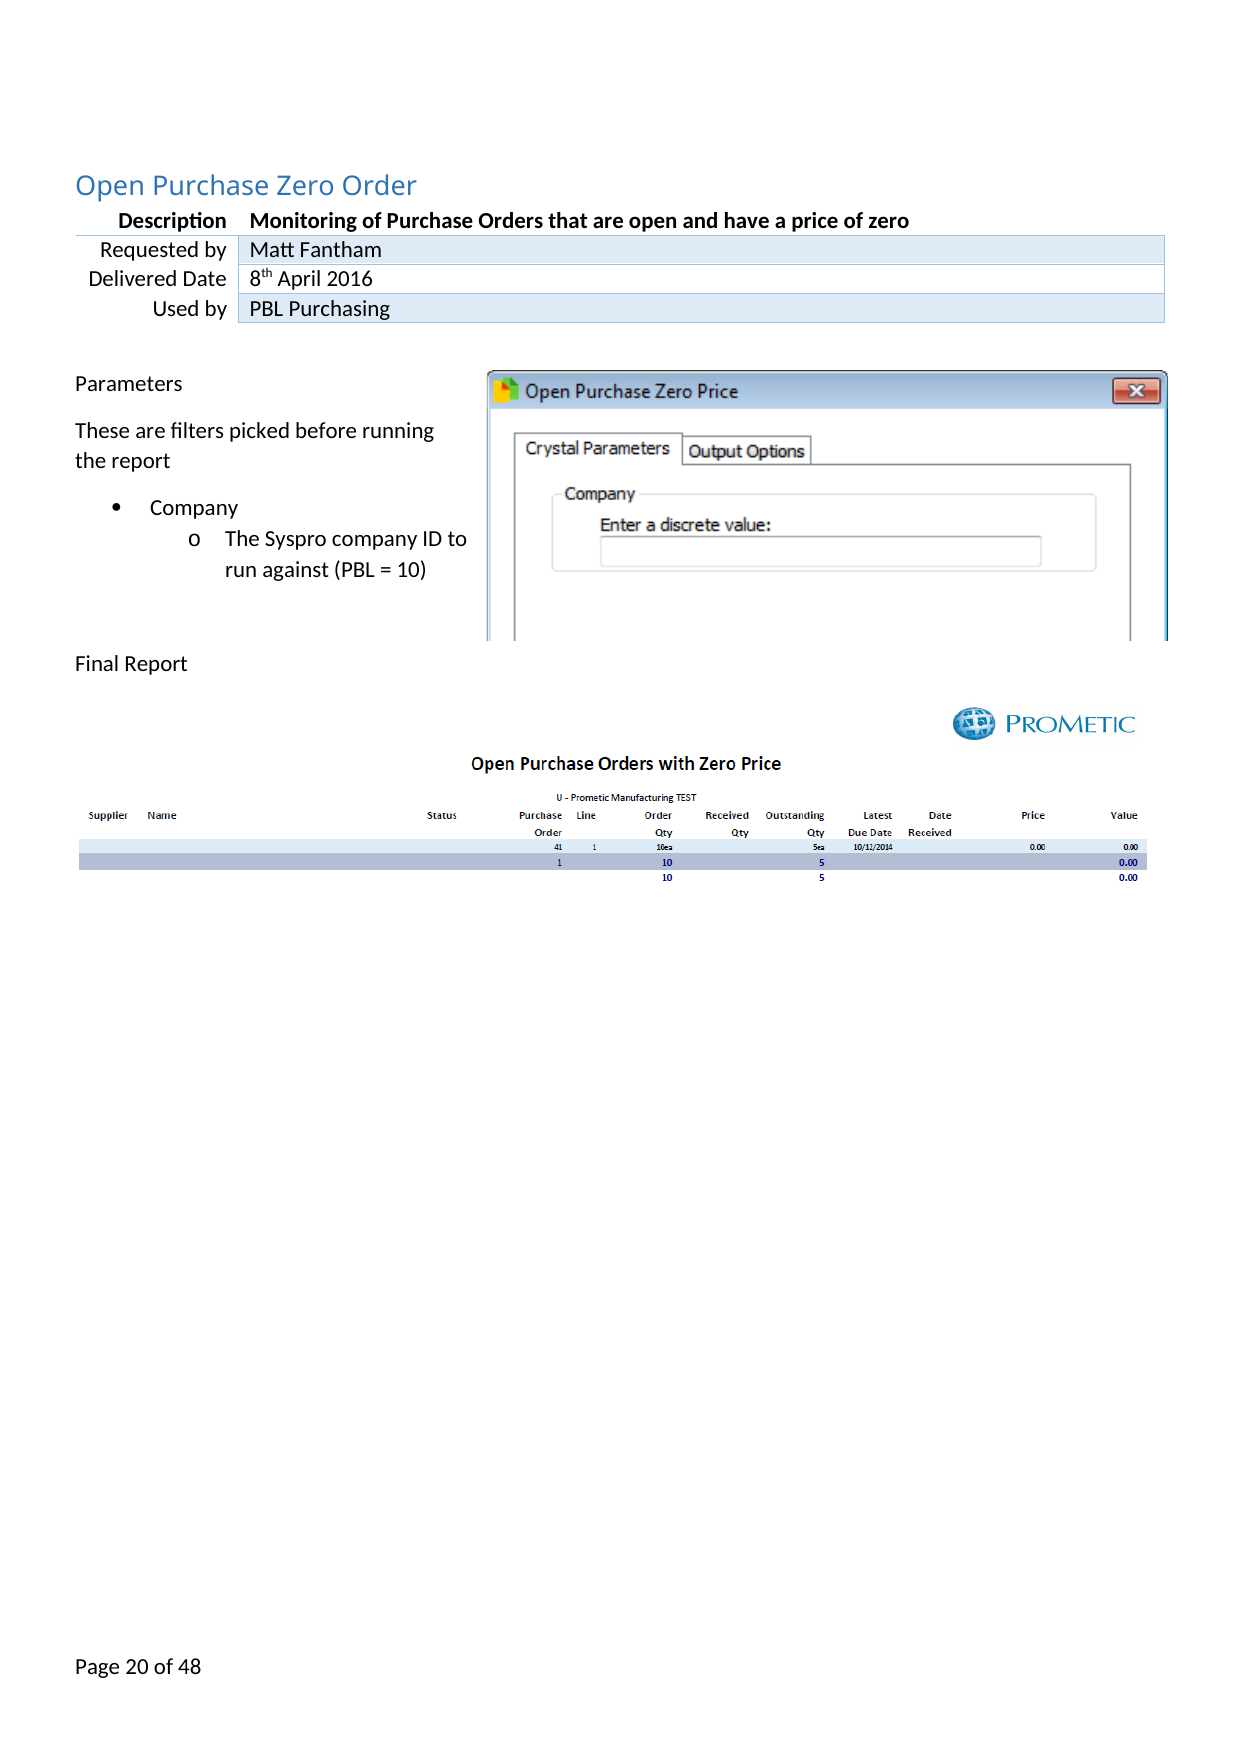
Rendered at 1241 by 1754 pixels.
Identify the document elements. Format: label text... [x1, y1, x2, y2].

picture [75, 695, 1166, 912]
list Company [112, 493, 486, 522]
list The Syspro company ID to run against (PBL = 10) [187, 524, 486, 583]
table_cell 8th April 2016 [239, 265, 1164, 293]
table_header Monitoring of Purchase Orders that are open and have a price of zero [238, 206, 1165, 234]
table_header Description [76, 206, 238, 234]
text These are filters picked before running the report [75, 416, 486, 475]
subtitle Open Purchase Zero Order [75, 167, 1165, 203]
picture [486, 370, 1168, 641]
table_cell PBL Purchasing [239, 294, 1164, 322]
table_cell Matt Fantham [239, 236, 1164, 263]
table_cell Requested by [76, 236, 238, 263]
text Parameters [75, 369, 1165, 398]
text Final Report [75, 649, 1165, 677]
table_cell Used by [76, 293, 238, 322]
table_cell Delivered Date [76, 264, 238, 293]
